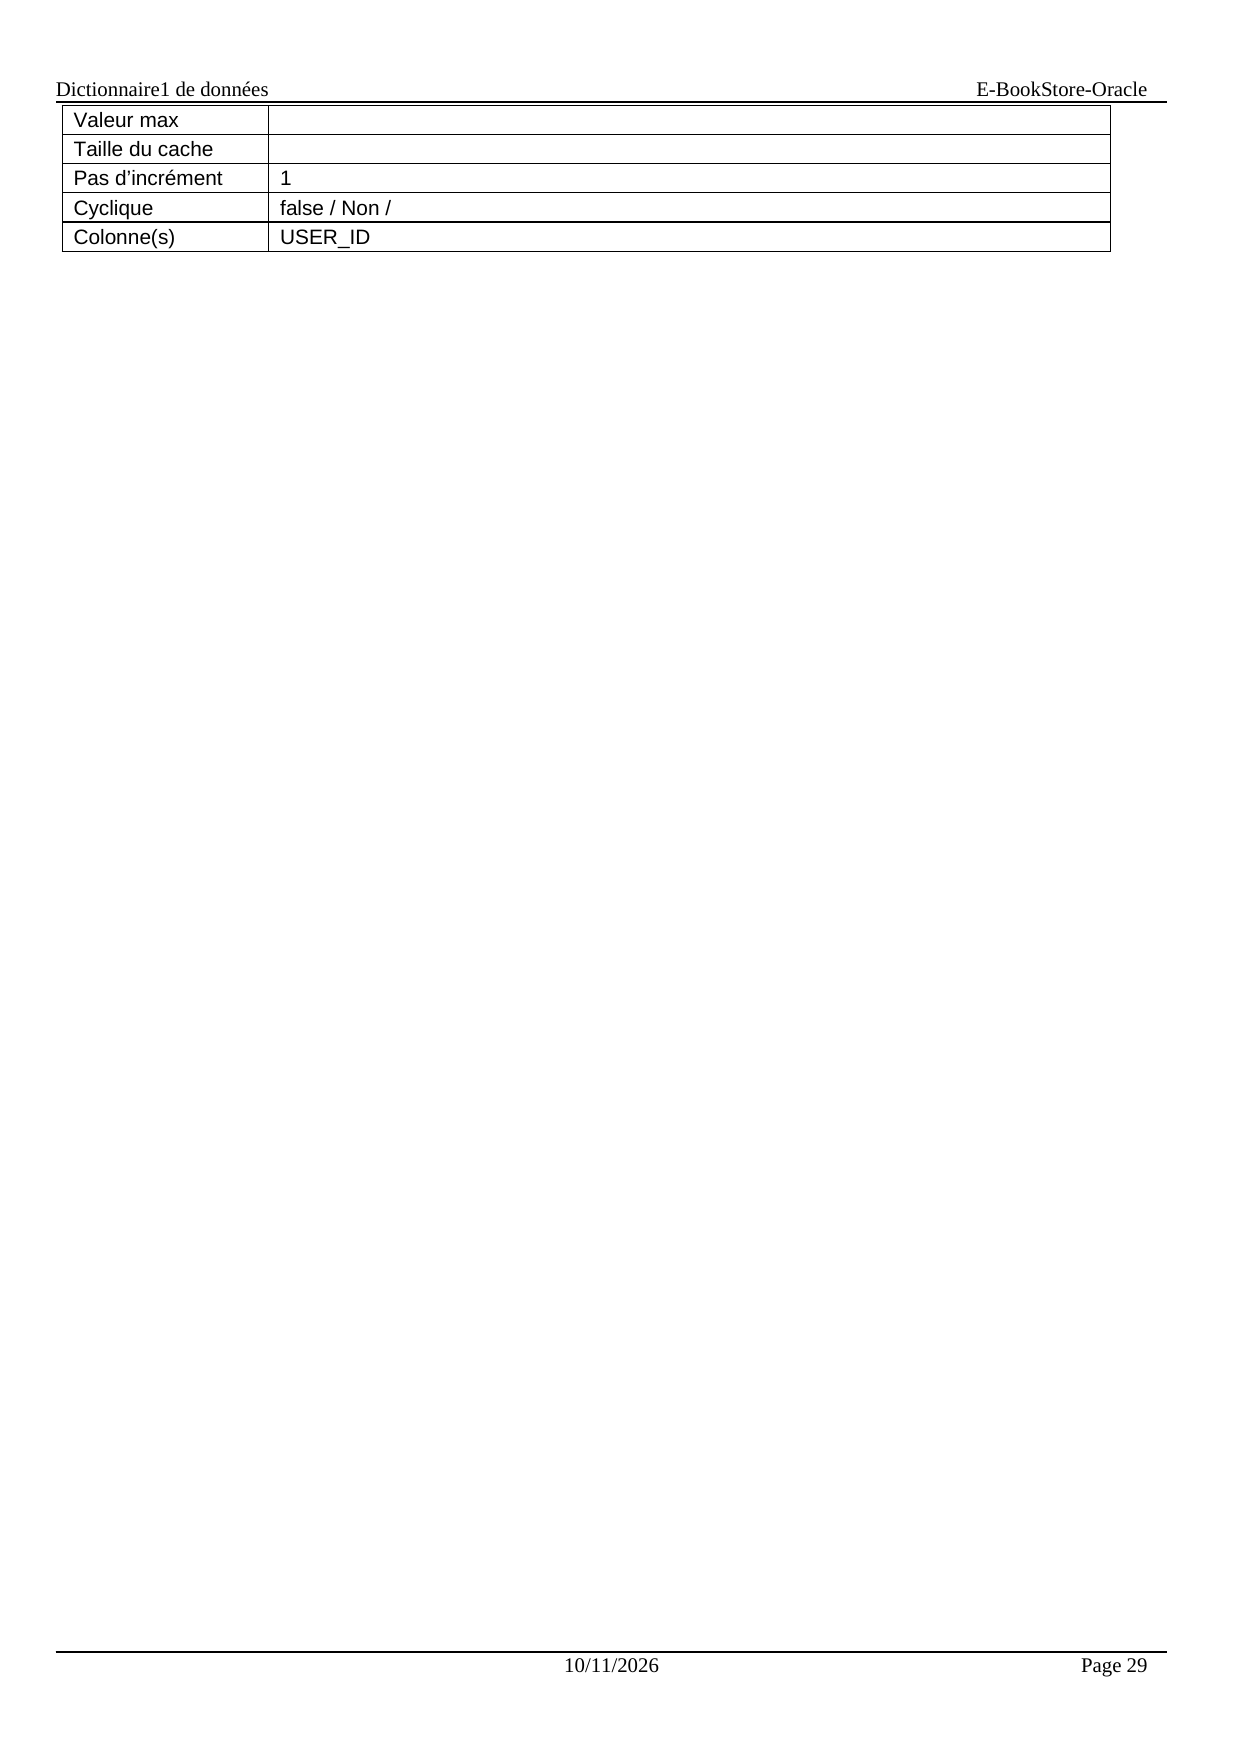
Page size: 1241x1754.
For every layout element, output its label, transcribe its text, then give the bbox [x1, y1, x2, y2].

table_cell 1 [269, 164, 1110, 192]
table_cell Valeur max [63, 106, 268, 134]
table_cell Taille du cache [63, 135, 268, 163]
table_cell USER_ID [269, 223, 1110, 251]
table_cell Pas d’incrément [63, 164, 268, 192]
table_cell [269, 135, 1110, 163]
table_cell Cyclique [63, 193, 268, 221]
table_cell Colonne(s) [63, 223, 268, 251]
table_cell false / Non / [269, 193, 1110, 221]
table_cell [269, 106, 1110, 134]
